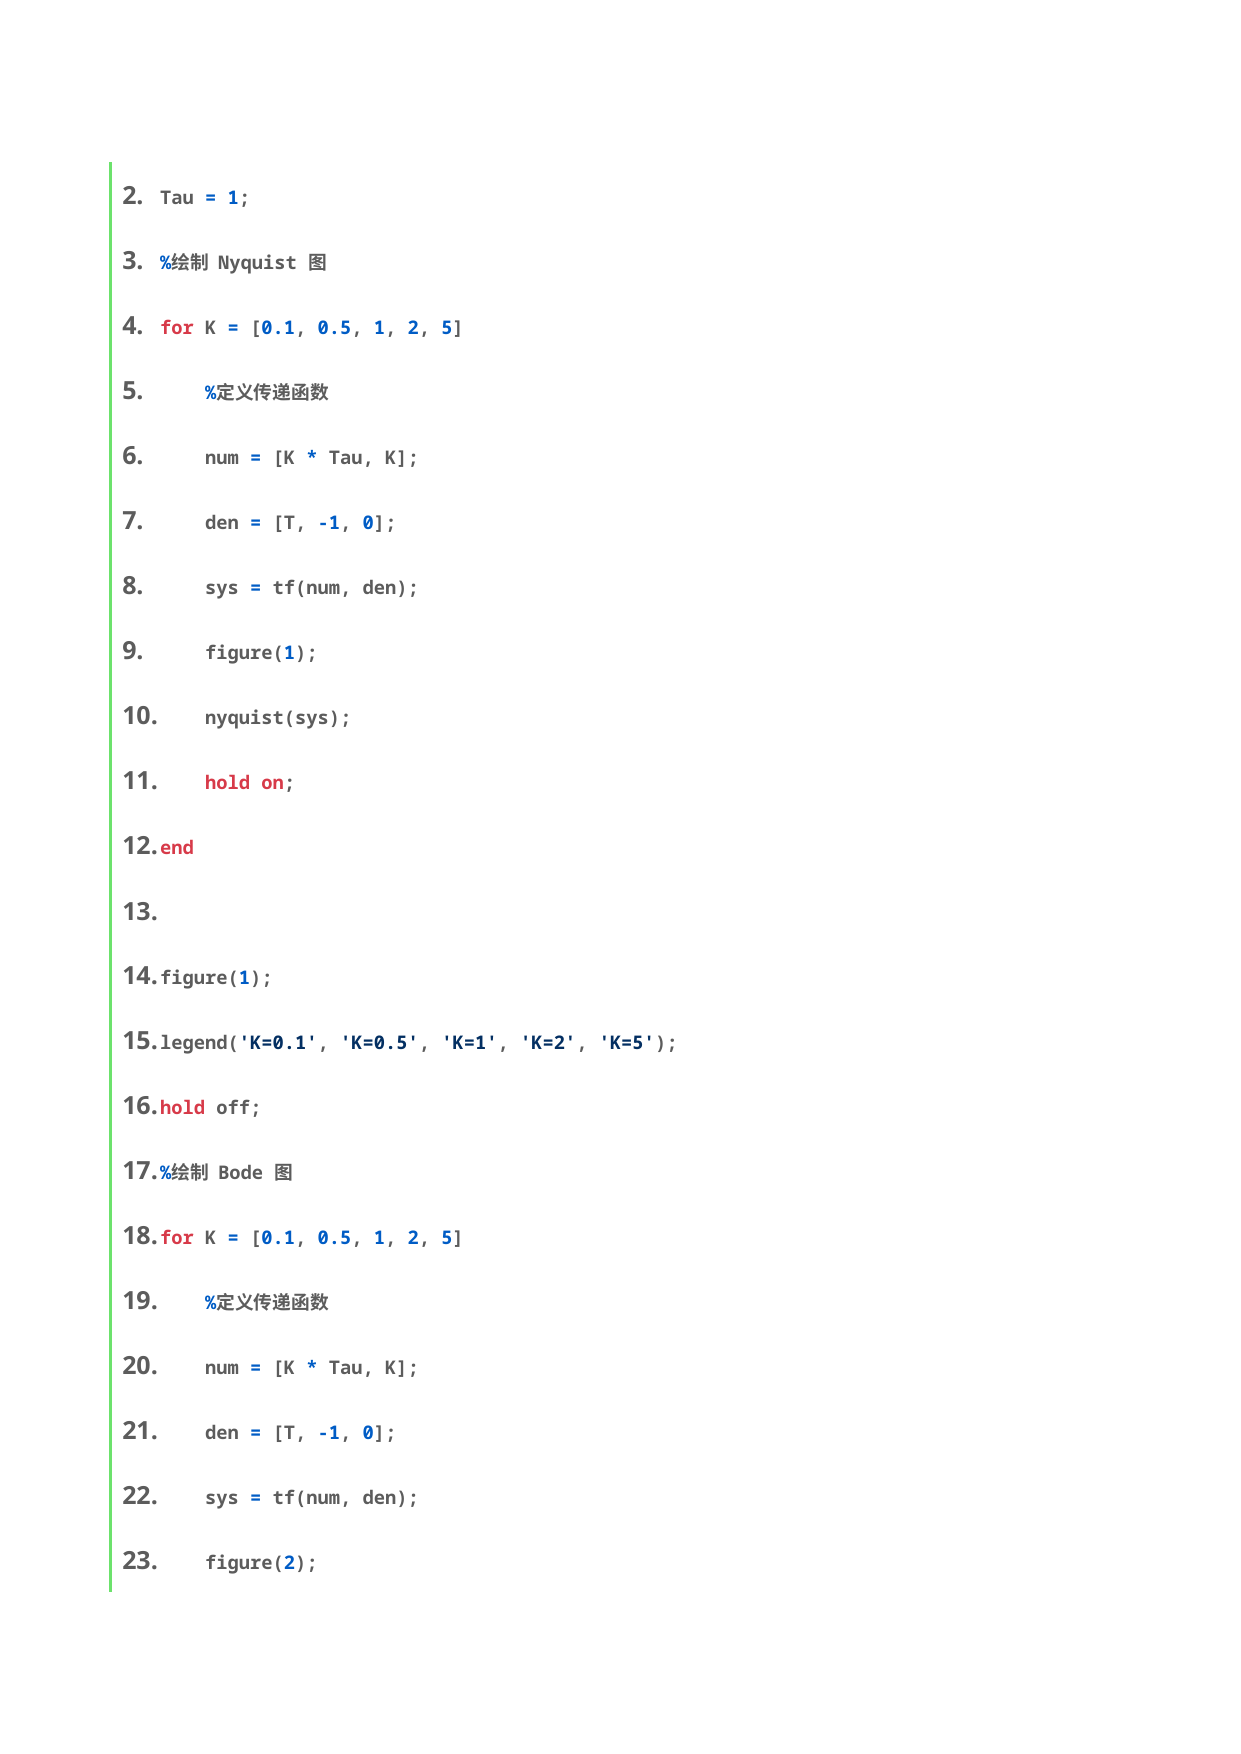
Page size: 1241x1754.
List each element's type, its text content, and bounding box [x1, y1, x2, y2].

list figure(1); [112, 617, 1128, 682]
list end [112, 812, 1128, 877]
list den = [T, -1, 0]; [112, 487, 1128, 552]
list sys = tf(num, den); [112, 1462, 1128, 1527]
list sys = tf(num, den); [112, 552, 1128, 617]
list hold off; [112, 1072, 1128, 1137]
list figure(2); [112, 1527, 1128, 1592]
list for K = [0.1, 0.5, 1, 2, 5] [112, 292, 1128, 357]
list for K = [0.1, 0.5, 1, 2, 5] [112, 1202, 1128, 1267]
list %定义传递函数 [112, 1267, 1128, 1332]
list %定义传递函数 [112, 357, 1128, 422]
list legend('K=0.1', 'K=0.5', 'K=1', 'K=2', 'K=5'); [112, 1007, 1128, 1072]
list den = [T, -1, 0]; [112, 1397, 1128, 1462]
list hold on; [112, 747, 1128, 812]
list %绘制 Bode 图 [112, 1137, 1128, 1202]
list nyquist(sys); [112, 682, 1128, 747]
list figure(1); [112, 942, 1128, 1007]
list Tau = 1; [112, 162, 1128, 227]
list num = [K * Tau, K]; [112, 1332, 1128, 1397]
list %绘制 Nyquist 图 [112, 227, 1128, 292]
list num = [K * Tau, K]; [112, 422, 1128, 487]
